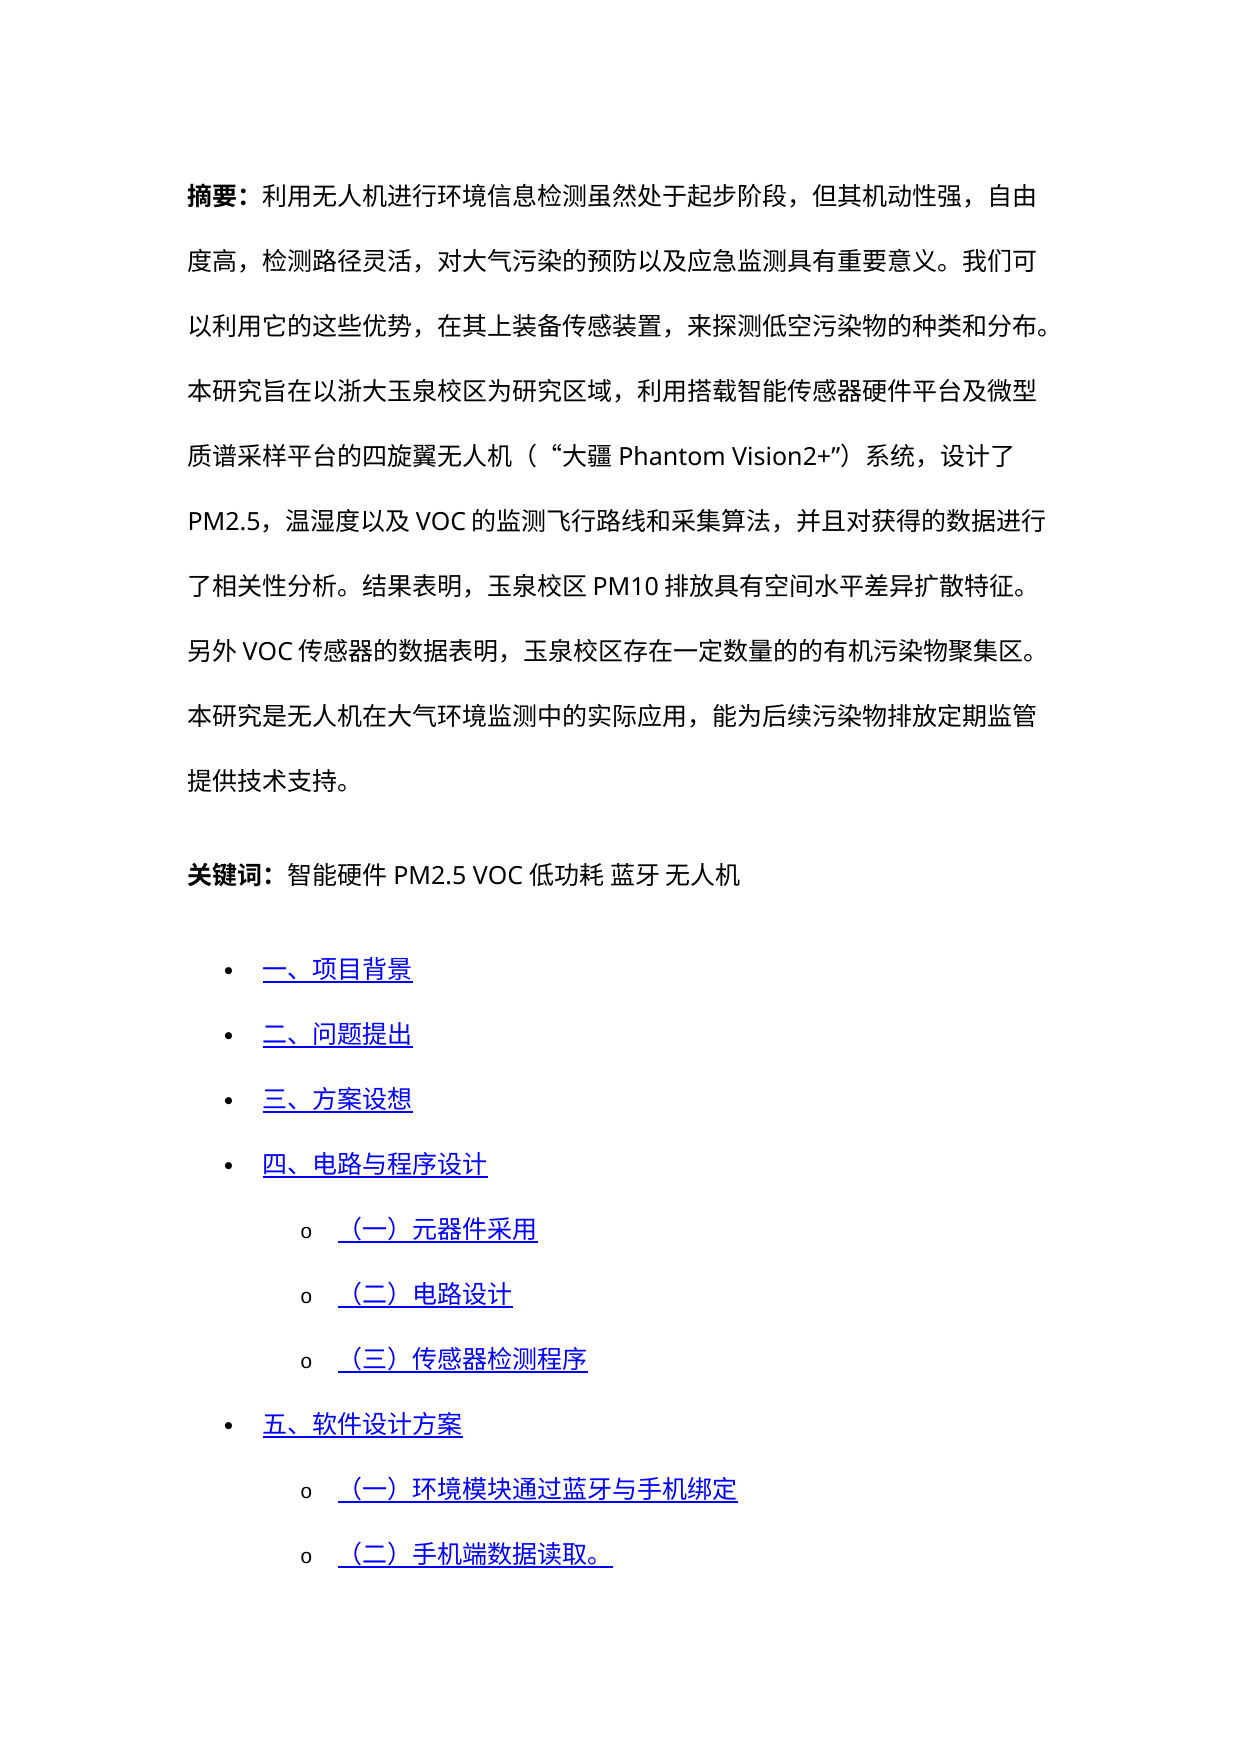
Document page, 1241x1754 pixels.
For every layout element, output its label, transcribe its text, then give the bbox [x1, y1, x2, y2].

list （一）环境模块通过蓝牙与手机绑定 [300, 1455, 1053, 1520]
list （二）电路设计 [300, 1260, 1053, 1325]
list 五、软件设计方案 [225, 1390, 1053, 1455]
list 三、方案设想 [225, 1065, 1053, 1130]
list 一、项目背景 [225, 935, 1053, 1000]
text 摘要：利用无人机进行环境信息检测虽然处于起步阶段，但其机动性强，自由度高，检测路径灵活，对大气污染的预防以及应急监测具有重要意义。我们可以利用它的这些优势，在其上装备传感装置，来探测低空污染物的种类和分布。本研究旨在以浙大玉泉校区为研究区域，利用搭载智能传感器硬件平台及微型质谱采样平台的四旋翼无人机（“大疆 Phantom Vision2+”）系统，设计了PM2.5，温湿度以及VOC的监测飞行路线和采集算法，并且对获得的数据进行了相关性分析。结果表明，玉泉校区PM10排放具有空间水平差异扩散特征。另外VOC传感器的数据表明，玉泉校区存在一定数量的的有机污染物聚集区。本研究是无人机在大气环境监测中的实际应用，能为后续污染物排放定期监管提供技术支持。 [187, 162, 1053, 812]
list （三）传感器检测程序 [300, 1325, 1053, 1390]
list （二）手机端数据读取。 [300, 1520, 1053, 1585]
text 关键词：智能硬件 PM2.5 VOC 低功耗 蓝牙 无人机 [187, 841, 1053, 906]
list （一）元器件采用 [300, 1195, 1053, 1260]
list 四、电路与程序设计 [225, 1130, 1053, 1195]
list 二、问题提出 [225, 1000, 1053, 1065]
